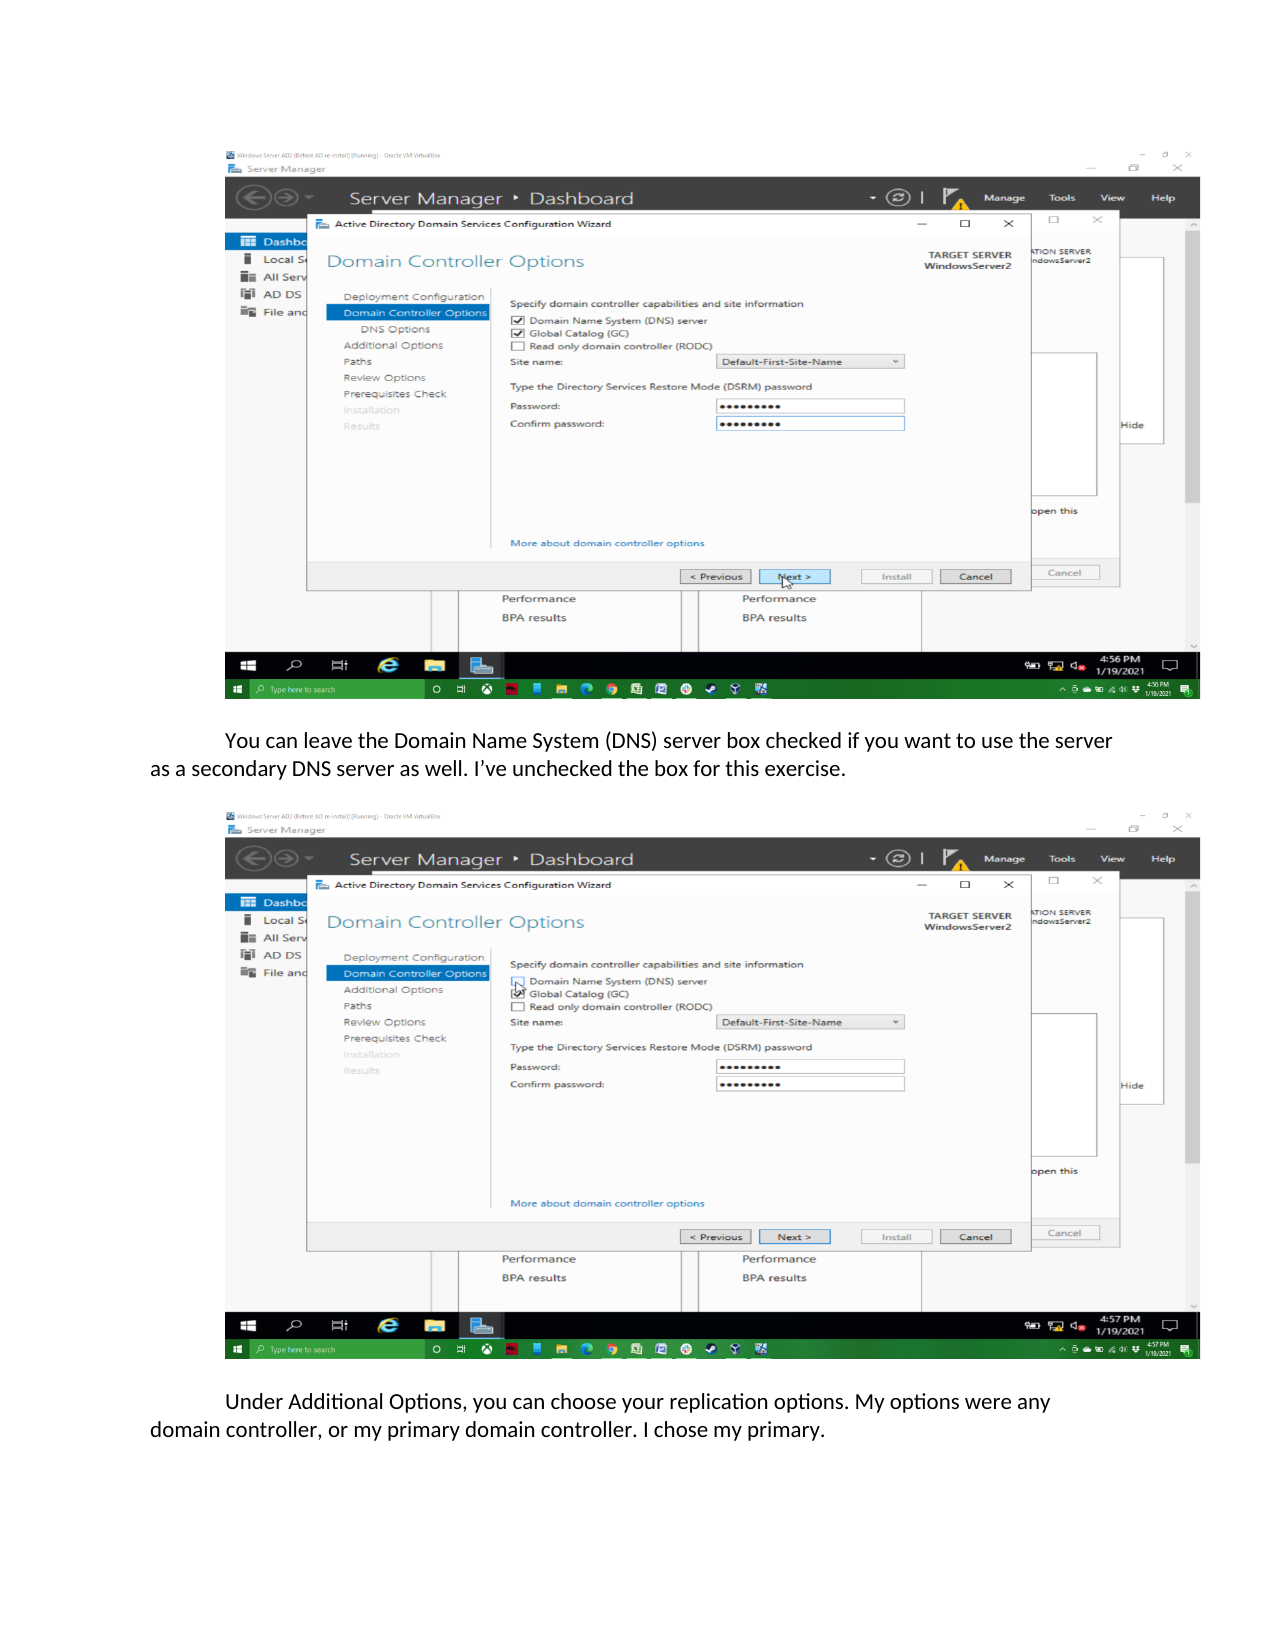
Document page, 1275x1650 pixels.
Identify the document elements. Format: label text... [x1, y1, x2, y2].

picture [225, 150, 1200, 699]
text Under Additional Options, you can choose your replication options. My options were any domain controller, or my primary domain controller. I chose my primary. [150, 1387, 1125, 1443]
text You can leave the Domain Name System (DNS) server box checked if you want to use the server as a secondary DNS server as well. I’ve unchecked the box for this exercise. [150, 726, 1125, 782]
picture [225, 810, 1200, 1359]
